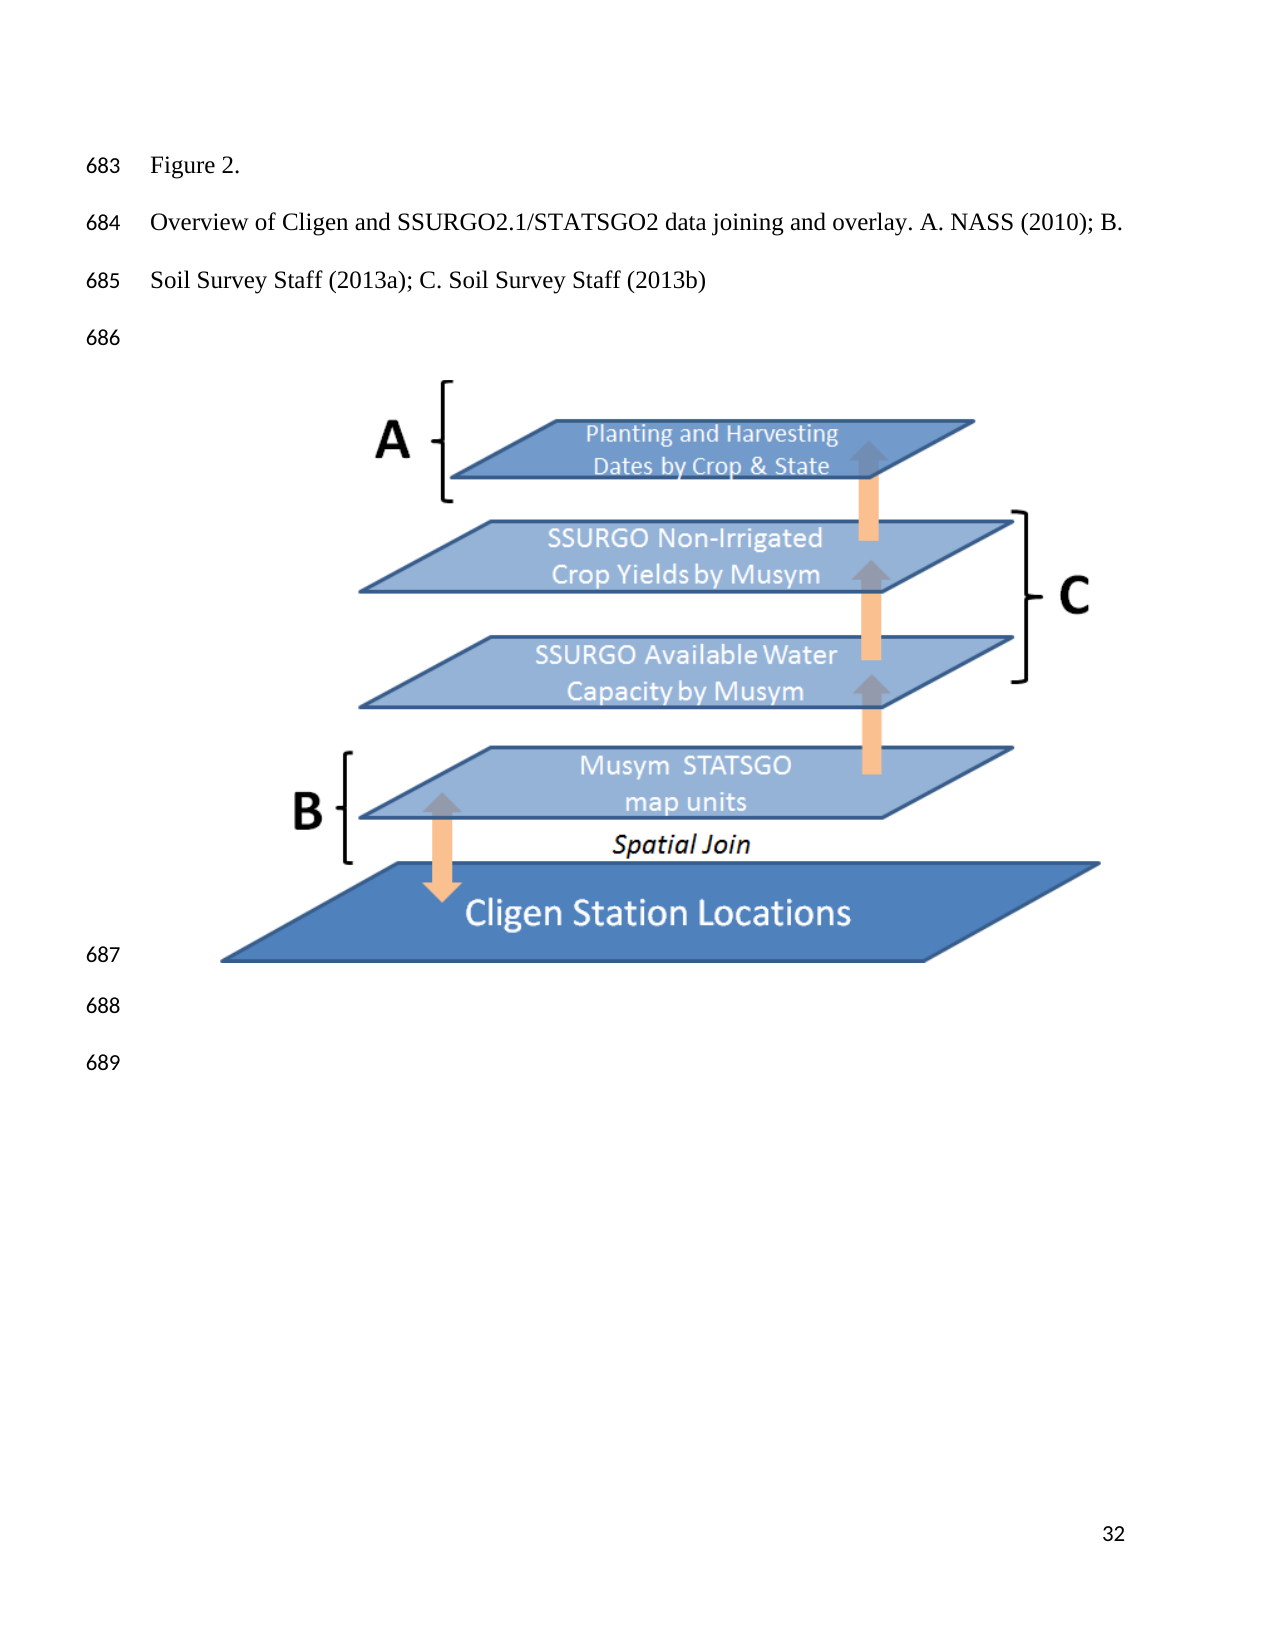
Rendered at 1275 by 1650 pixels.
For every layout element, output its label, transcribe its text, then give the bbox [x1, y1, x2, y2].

text Figure 2. [150, 150, 1125, 179]
text Overview of Cligen and SSURGO2.1/STATSGO2 data joining and overlay. A. NASS (2010); B. Soil Survey Staff (2013a); C. Soil Survey Staff (2013b) [150, 207, 1125, 294]
picture [150, 380, 1125, 963]
